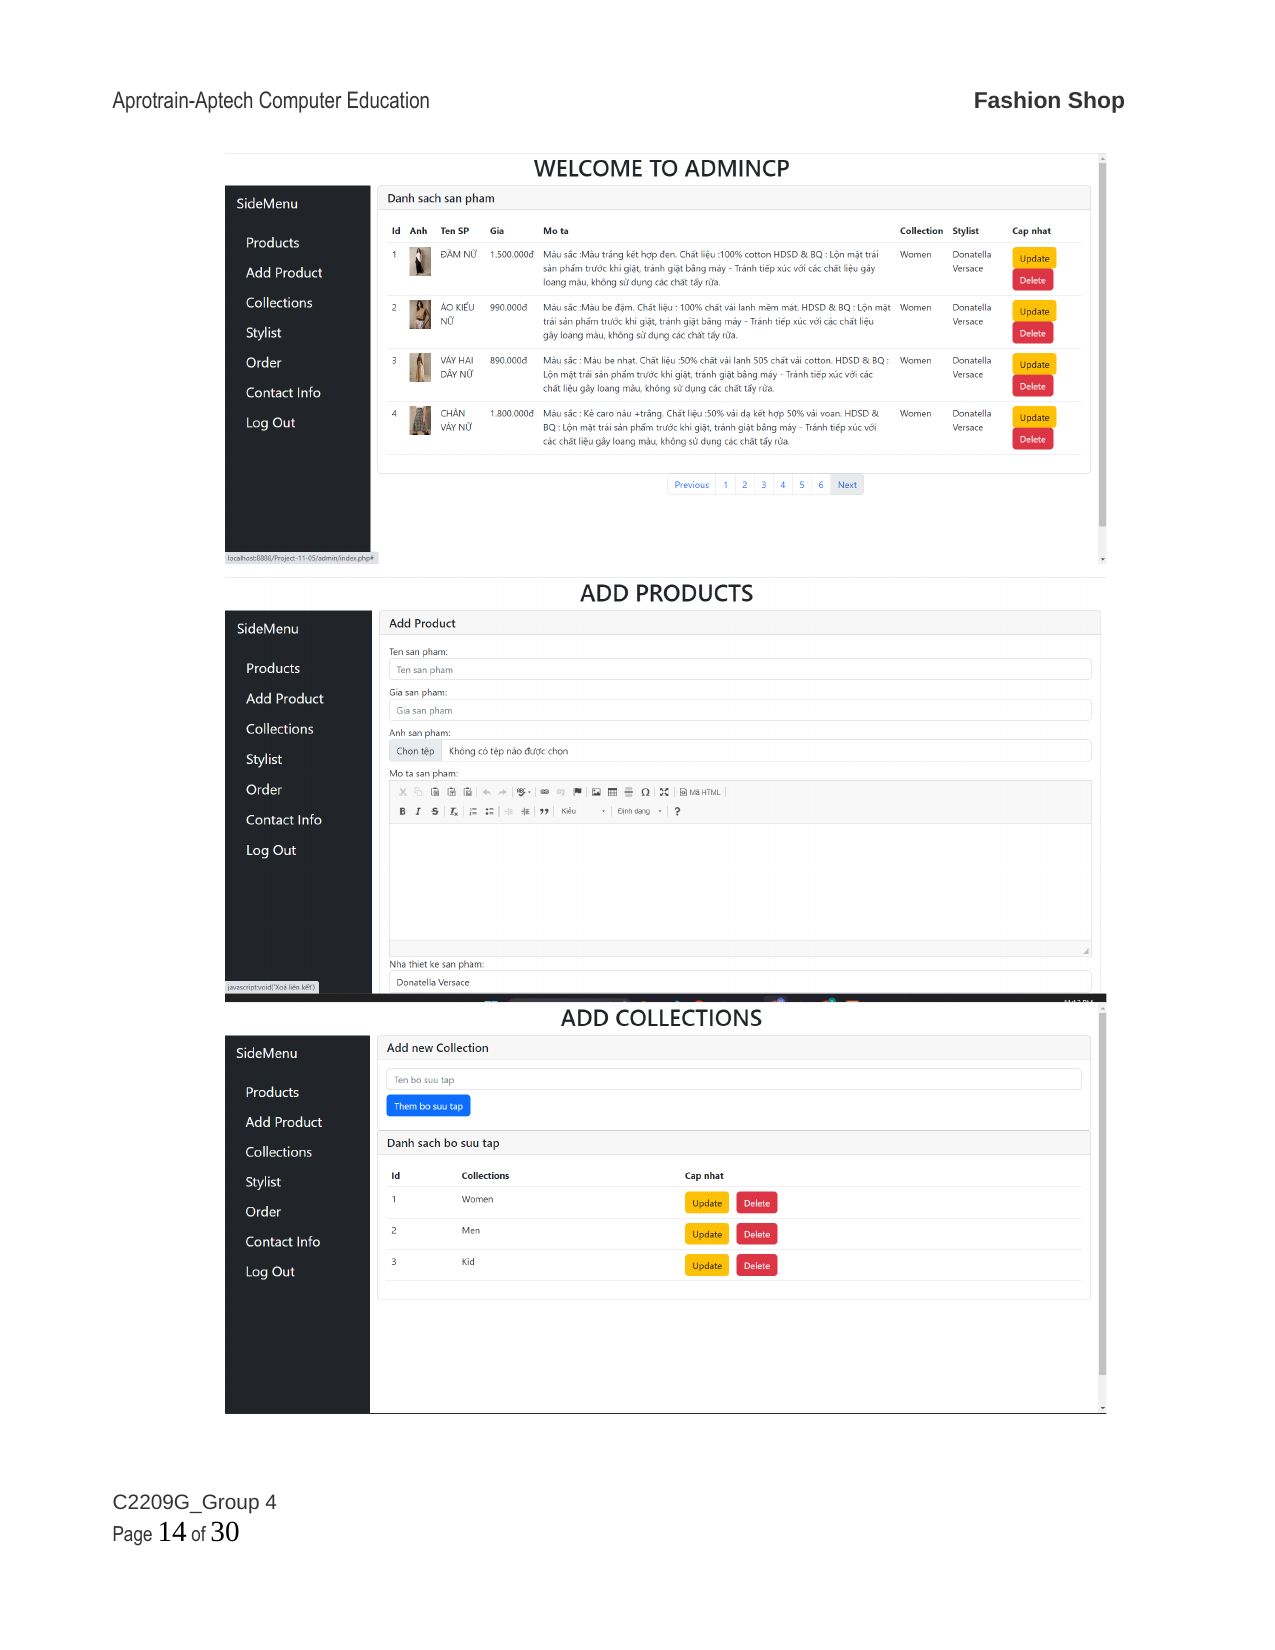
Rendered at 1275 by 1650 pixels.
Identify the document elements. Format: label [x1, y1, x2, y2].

picture [225, 150, 1107, 564]
picture [225, 575, 1107, 1414]
